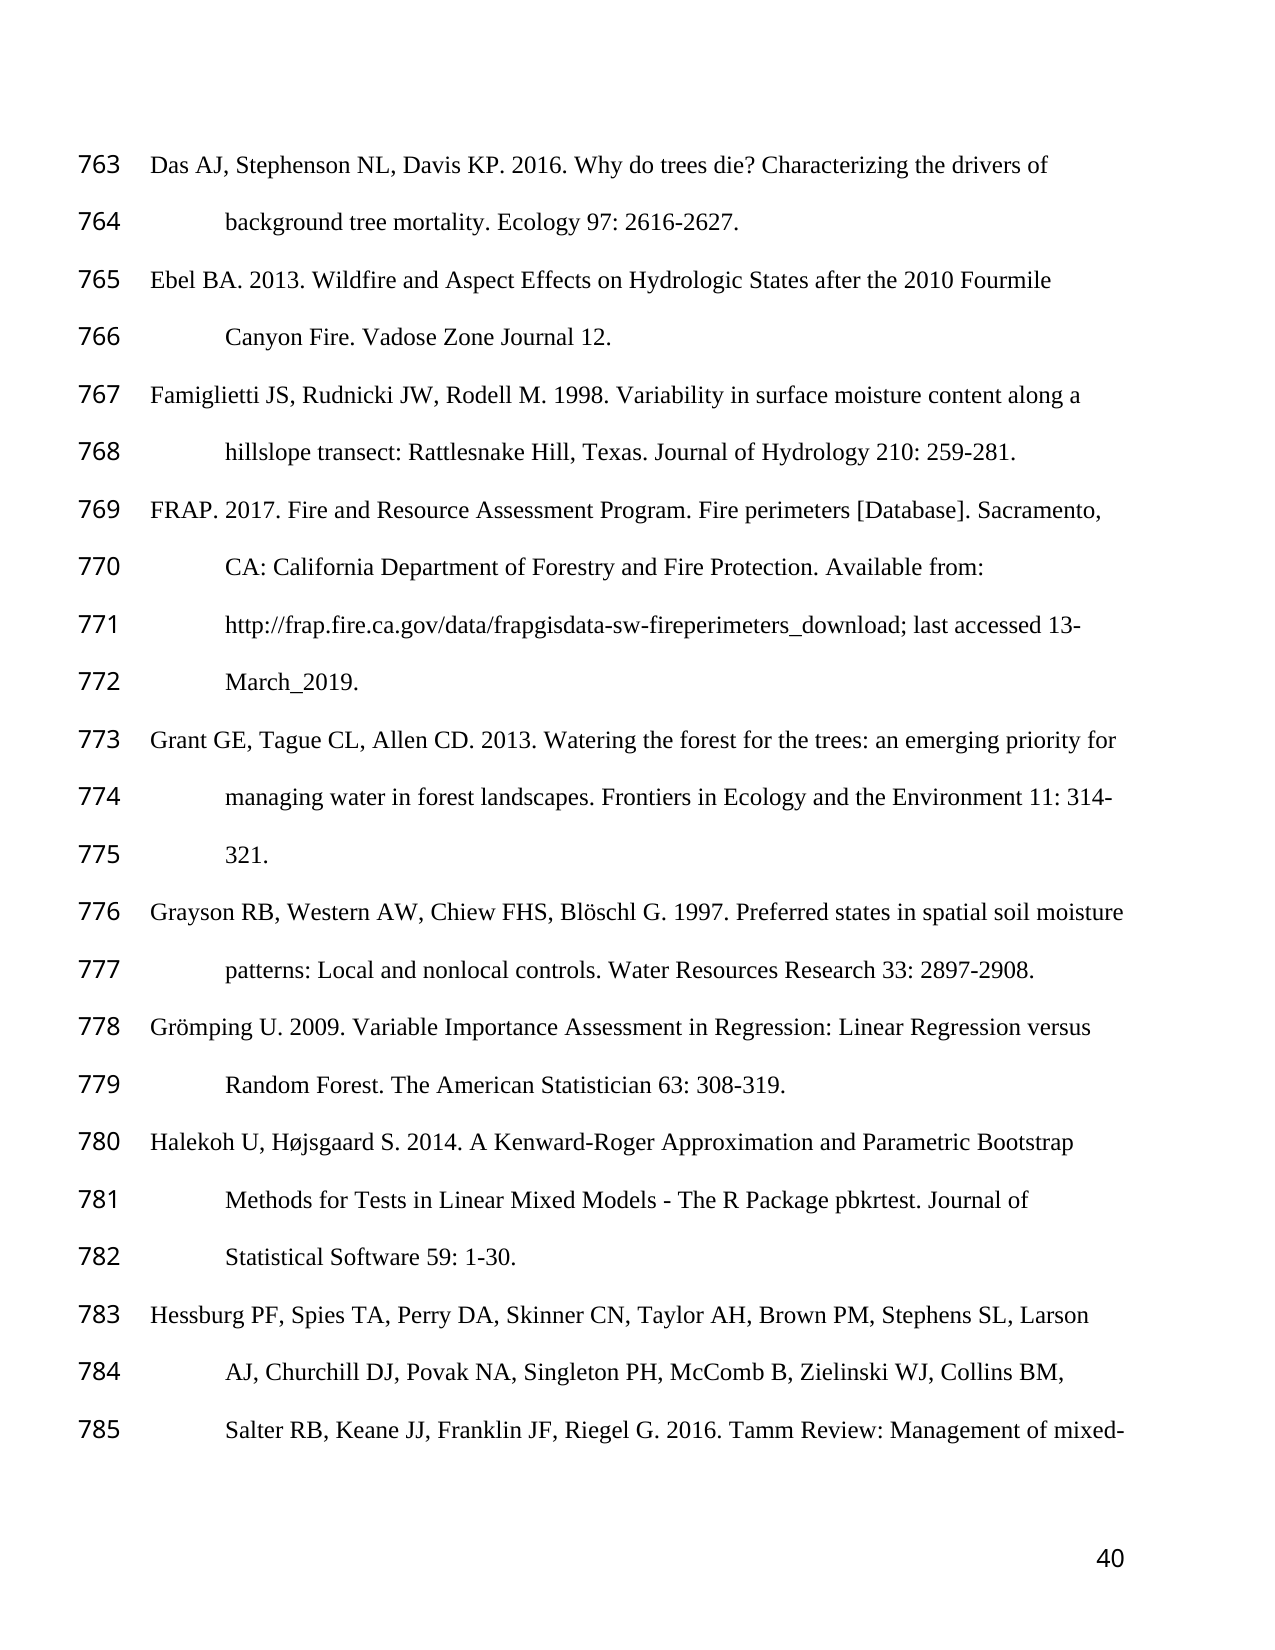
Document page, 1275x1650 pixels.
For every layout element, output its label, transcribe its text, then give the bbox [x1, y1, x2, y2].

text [150, 1300, 1125, 1444]
text FRAP. 2017. Fire and Resource Assessment Program. Fire perimeters [Database]. Sacramento, CA: California Department of Forestry and Fire Protection. Available from: http://frap.fire.ca.gov/data/frapgisdata-sw-fireperimeters_download; last accessed 13-March_2019. [150, 495, 1125, 696]
text Grant GE, Tague CL, Allen CD. 2013. Watering the forest for the trees: an emerging priority for managing water in forest landscapes. Frontiers in Ecology and the Environment 11: 314-321. [150, 725, 1125, 869]
text Grayson RB, Western AW, Chiew FHS, Blöschl G. 1997. Preferred states in spatial soil moisture patterns: Local and nonlocal controls. Water Resources Research 33: 2897-2908. [150, 897, 1125, 984]
text Das AJ, Stephenson NL, Davis KP. 2016. Why do trees die? Characterizing the drivers of background tree mortality. Ecology 97: 2616-2627. [150, 150, 1125, 236]
text Grömping U. 2009. Variable Importance Assessment in Regression: Linear Regression versus Random Forest. The American Statistician 63: 308-319. [150, 1012, 1125, 1099]
text Halekoh U, Højsgaard S. 2014. A Kenward-Roger Approximation and Parametric Bootstrap Methods for Tests in Linear Mixed Models - The R Package pbkrtest. Journal of Statistical Software 59: 1-30. [150, 1127, 1125, 1271]
text Famiglietti JS, Rudnicki JW, Rodell M. 1998. Variability in surface moisture content along a hillslope transect: Rattlesnake Hill, Texas. Journal of Hydrology 210: 259-281. [150, 380, 1125, 466]
text Ebel BA. 2013. Wildfire and Aspect Effects on Hydrologic States after the 2010 Fourmile Canyon Fire. Vadose Zone Journal 12. [150, 265, 1125, 351]
